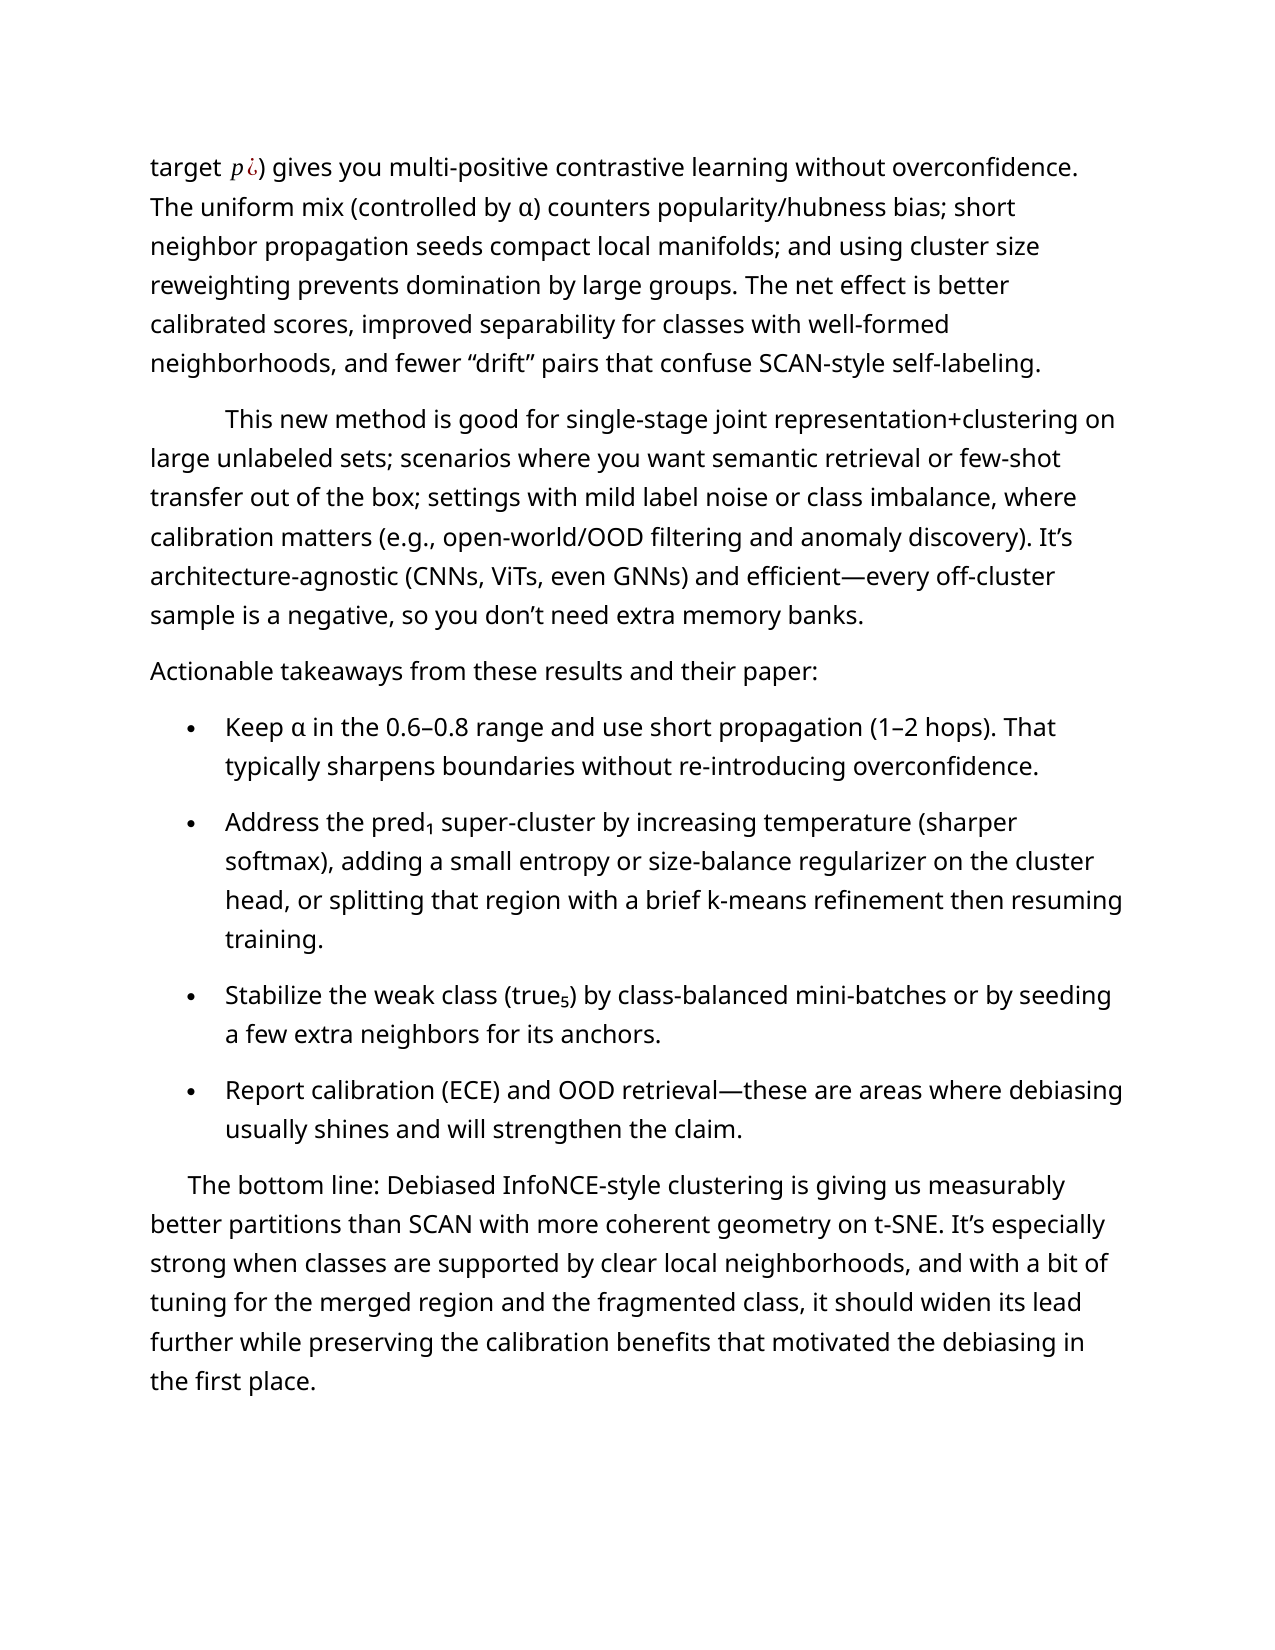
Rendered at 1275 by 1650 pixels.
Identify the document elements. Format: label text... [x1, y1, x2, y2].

list Keep α in the 0.6–0.8 range and use short propagation (1–2 hops). That typically sharpens boundaries without re-introducing overconfidence. [187, 709, 1125, 782]
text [150, 150, 1125, 380]
list Report calibration (ECE) and OOD retrieval—these are areas where debiasing usually shines and will strengthen the claim. [187, 1072, 1125, 1146]
text The bottom line: Debiased InfoNCE-style clustering is giving us measurably better partitions than SCAN with more coherent geometry on t-SNE. It’s especially strong when classes are supported by clear local neighborhoods, and with a bit of tuning for the merged region and the fragmented class, it should widen its lead further while preserving the calibration benefits that motivated the debiasing in the first place. [150, 1167, 1125, 1397]
list Stabilize the weak class (true₅) by class-balanced mini-batches or by seeding a few extra neighbors for its anchors. [187, 977, 1125, 1051]
text This new method is good for single-stage joint representation+clustering on large unlabeled sets; scenarios where you want semantic retrieval or few-shot transfer out of the box; settings with mild label noise or class imbalance, where calibration matters (e.g., open-world/OOD filtering and anomaly discovery). It’s architecture-agnostic (CNNs, ViTs, even GNNs) and efficient—every off-cluster sample is a negative, so you don’t need extra memory banks. [150, 402, 1125, 632]
list Address the pred₁ super-cluster by increasing temperature (sharper softmax), adding a small entropy or size-balance regularizer on the cluster head, or splitting that region with a brief k-means refinement then resuming training. [187, 804, 1125, 956]
text Actionable takeaways from these results and their paper: [150, 653, 1125, 687]
